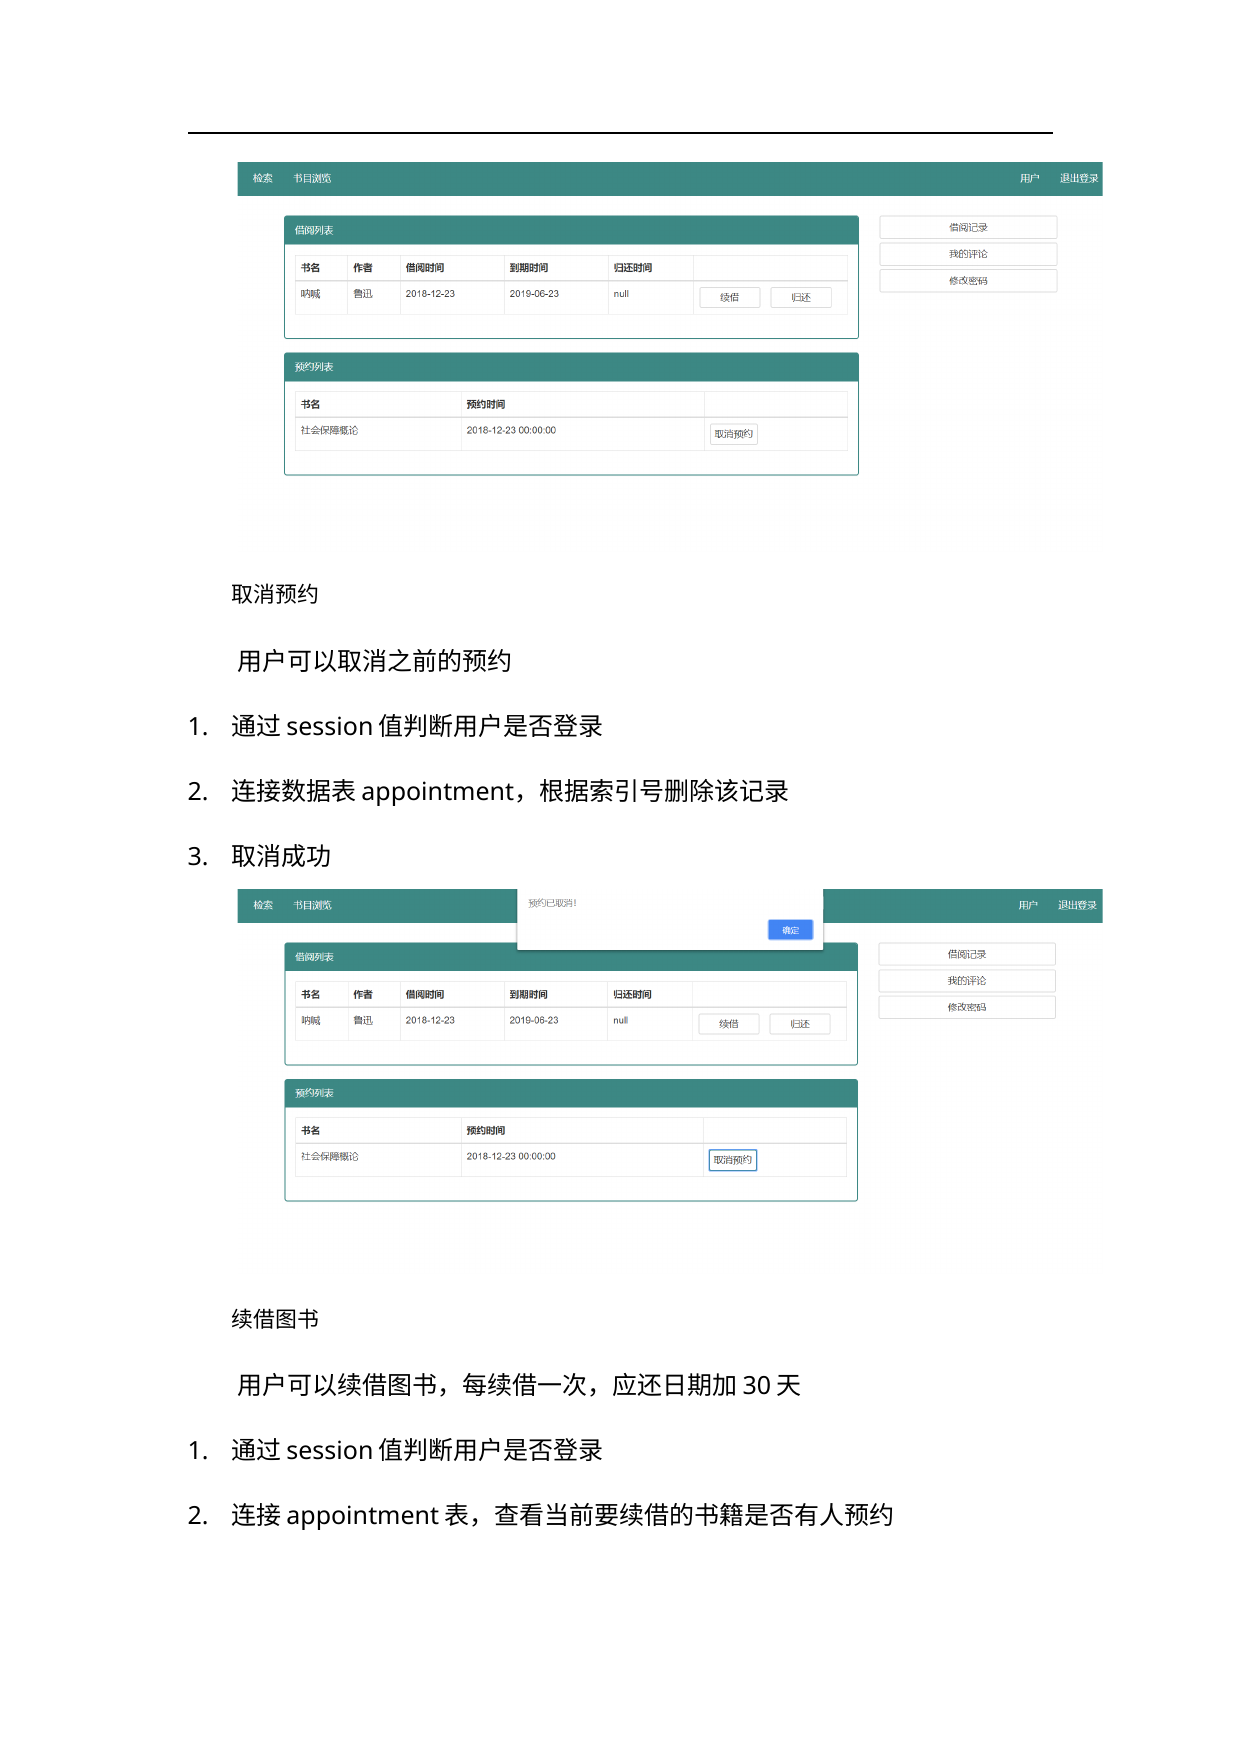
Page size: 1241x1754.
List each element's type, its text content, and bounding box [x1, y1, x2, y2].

picture [237, 162, 1103, 552]
text 用户可以续借图书，每续借一次，应还日期加30天 [187, 1351, 1053, 1416]
subtitle 取消预约 [187, 577, 1053, 609]
picture [237, 889, 1103, 1274]
subtitle 续借图书 [187, 1302, 1053, 1334]
list 通过session值判断用户是否登录 [187, 692, 1053, 757]
text 用户可以取消之前的预约 [187, 627, 1053, 692]
list 连接数据表appointment，根据索引号删除该记录 [187, 757, 1053, 822]
list 取消成功 [187, 822, 1053, 887]
list 连接appointment表，查看当前要续借的书籍是否有人预约 [187, 1481, 1053, 1546]
list 通过session值判断用户是否登录 [187, 1416, 1053, 1481]
